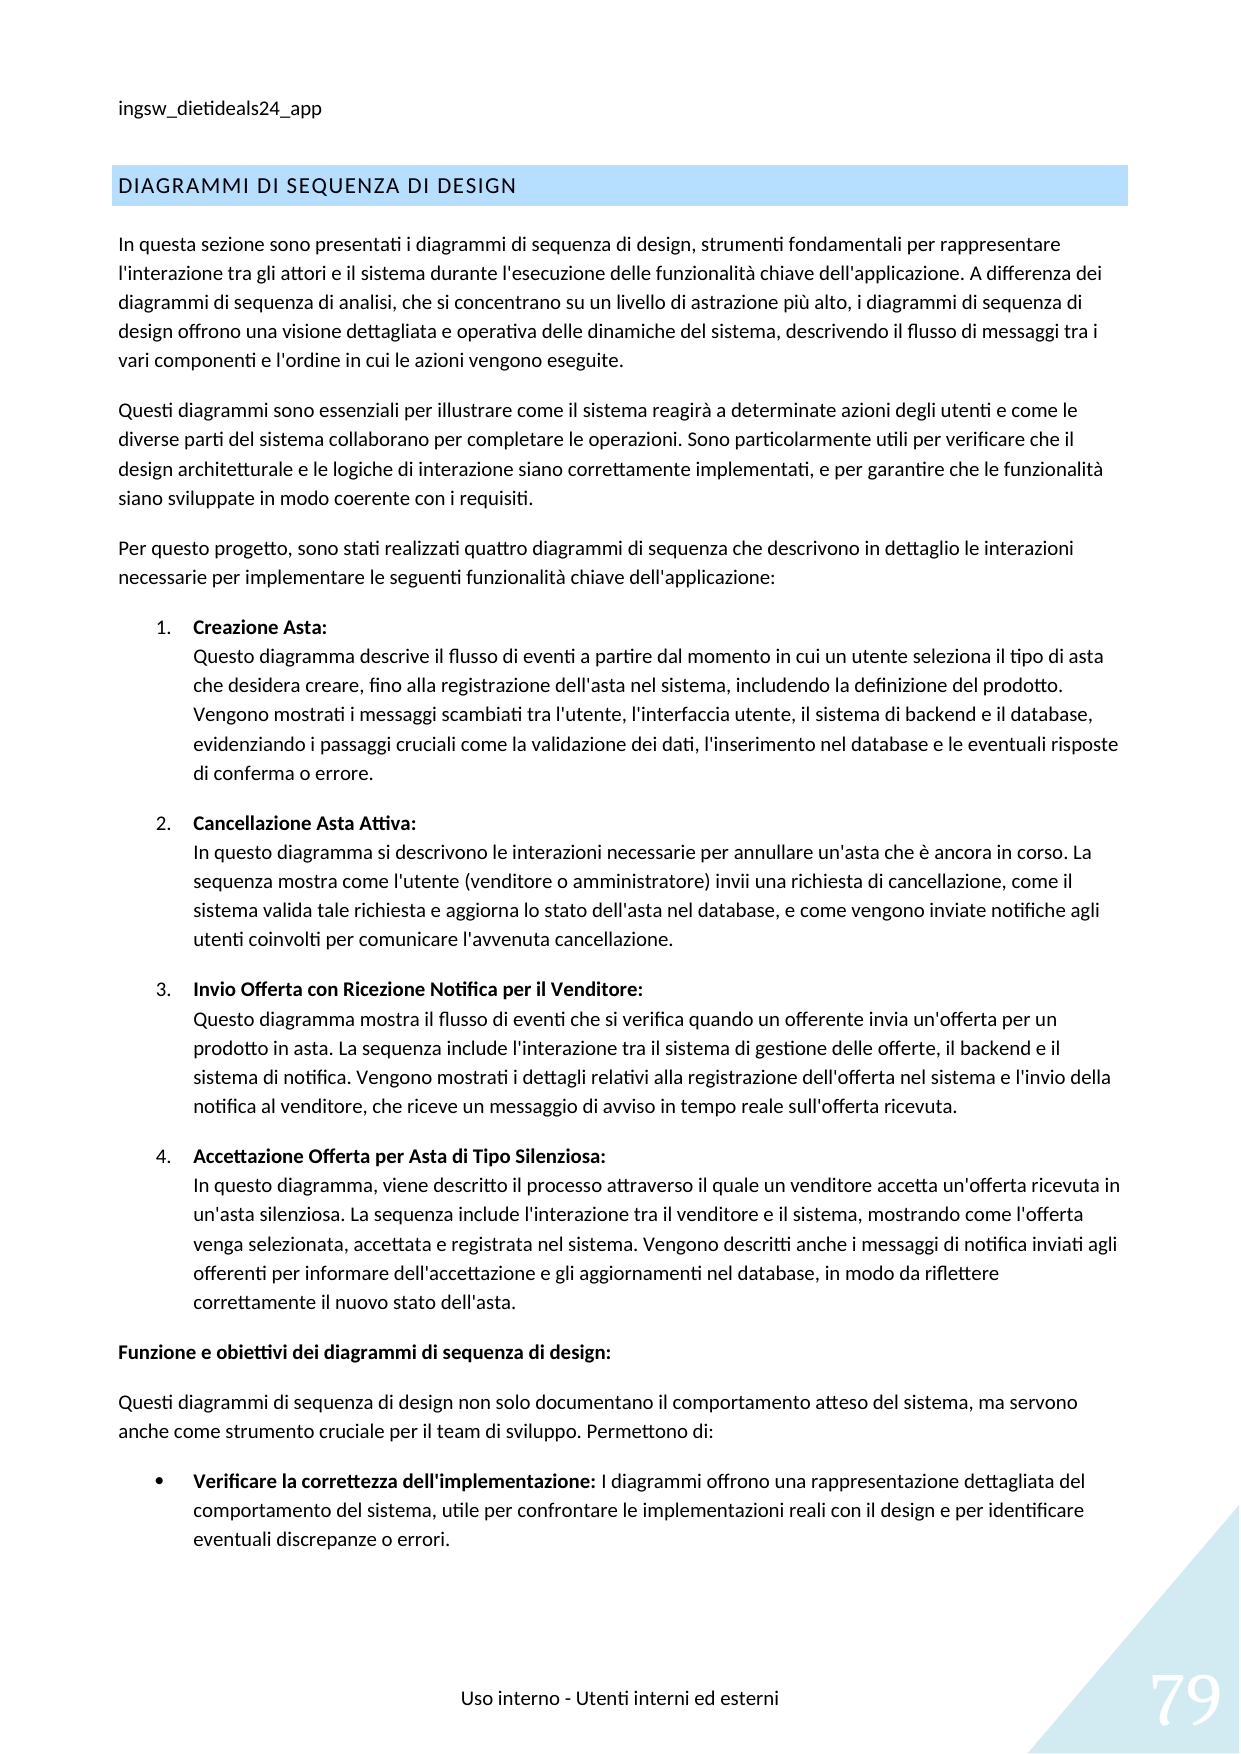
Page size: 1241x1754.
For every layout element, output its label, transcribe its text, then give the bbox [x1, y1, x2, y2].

list Creazione Asta: Questo diagramma descrive il flusso di eventi a partire dal momento in cui un utente seleziona il tipo di asta che desidera creare, fino alla registrazione dell'asta nel sistema, includendo la definizione del prodotto. Vengono mostrati i messaggi scambiati tra l'utente, l'interfaccia utente, il sistema di backend e il database, evidenziando i passaggi cruciali come la validazione dei dati, l'inserimento nel database e le eventuali risposte di conferma o errore. [156, 614, 1122, 785]
text In questa sezione sono presentati i diagrammi di sequenza di design, strumenti fondamentali per rappresentare l'interazione tra gli attori e il sistema durante l'esecuzione delle funzionalità chiave dell'applicazione. A differenza dei diagrammi di sequenza di analisi, che si concentrano su un livello di astrazione più alto, i diagrammi di sequenza di design offrono una visione dettagliata e operativa delle dinamiche del sistema, descrivendo il flusso di messaggi tra i vari componenti e l'ordine in cui le azioni vengono eseguite. [118, 231, 1122, 373]
text Questi diagrammi di sequenza di design non solo documentano il comportamento atteso del sistema, ma servono anche come strumento cruciale per il team di sviluppo. Permettono di: [118, 1389, 1122, 1444]
text Funzione e obiettivi dei diagrammi di sequenza di design: [118, 1339, 1122, 1364]
list Accettazione Offerta per Asta di Tipo Silenziosa: In questo diagramma, viene descritto il processo attraverso il quale un venditore accetta un'offerta ricevuta in un'asta silenziosa. La sequenza include l'interazione tra il venditore e il sistema, mostrando come l'offerta venga selezionata, accettata e registrata nel sistema. Vengono descritti anche i messaggi di notifica inviati agli offerenti per informare dell'accettazione e gli aggiornamenti nel database, in modo da riflettere correttamente il nuovo stato dell'asta. [156, 1143, 1122, 1314]
list Cancellazione Asta Attiva: In questo diagramma si descrivono le interazioni necessarie per annullare un'asta che è ancora in corso. La sequenza mostra come l'utente (venditore o amministratore) invii una richiesta di cancellazione, come il sistema valida tale richiesta e aggiorna lo stato dell'asta nel database, e come vengono inviate notifiche agli utenti coinvolti per comunicare l'avvenuta cancellazione. [156, 810, 1122, 952]
list Invio Offerta con Ricezione Notifica per il Venditore: Questo diagramma mostra il flusso di eventi che si verifica quando un offerente invia un'offerta per un prodotto in asta. La sequenza include l'interazione tra il sistema di gestione delle offerte, il backend e il sistema di notifica. Vengono mostrati i dettagli relativi alla registrazione dell'offerta nel sistema e l'invio della notifica al venditore, che riceve un messaggio di avviso in tempo reale sull'offerta ricevuta. [156, 977, 1122, 1119]
text Per questo progetto, sono stati realizzati quattro diagrammi di sequenza che descrivono in dettaglio le interazioni necessarie per implementare le seguenti funzionalità chiave dell'applicazione: [118, 535, 1122, 589]
subtitle Diagrammi di sequenza di design [118, 172, 1122, 199]
list Verificare la correttezza dell'implementazione: I diagrammi offrono una rappresentazione dettagliata del comportamento del sistema, utile per confrontare le implementazioni reali con il design e per identificare eventuali discrepanze o errori. [156, 1468, 1122, 1552]
text Questi diagrammi sono essenziali per illustrare come il sistema reagirà a determinate azioni degli utenti e come le diverse parti del sistema collaborano per completare le operazioni. Sono particolarmente utili per verificare che il design architetturale e le logiche di interazione siano correttamente implementati, e per garantire che le funzionalità siano sviluppate in modo coerente con i requisiti. [118, 397, 1122, 510]
